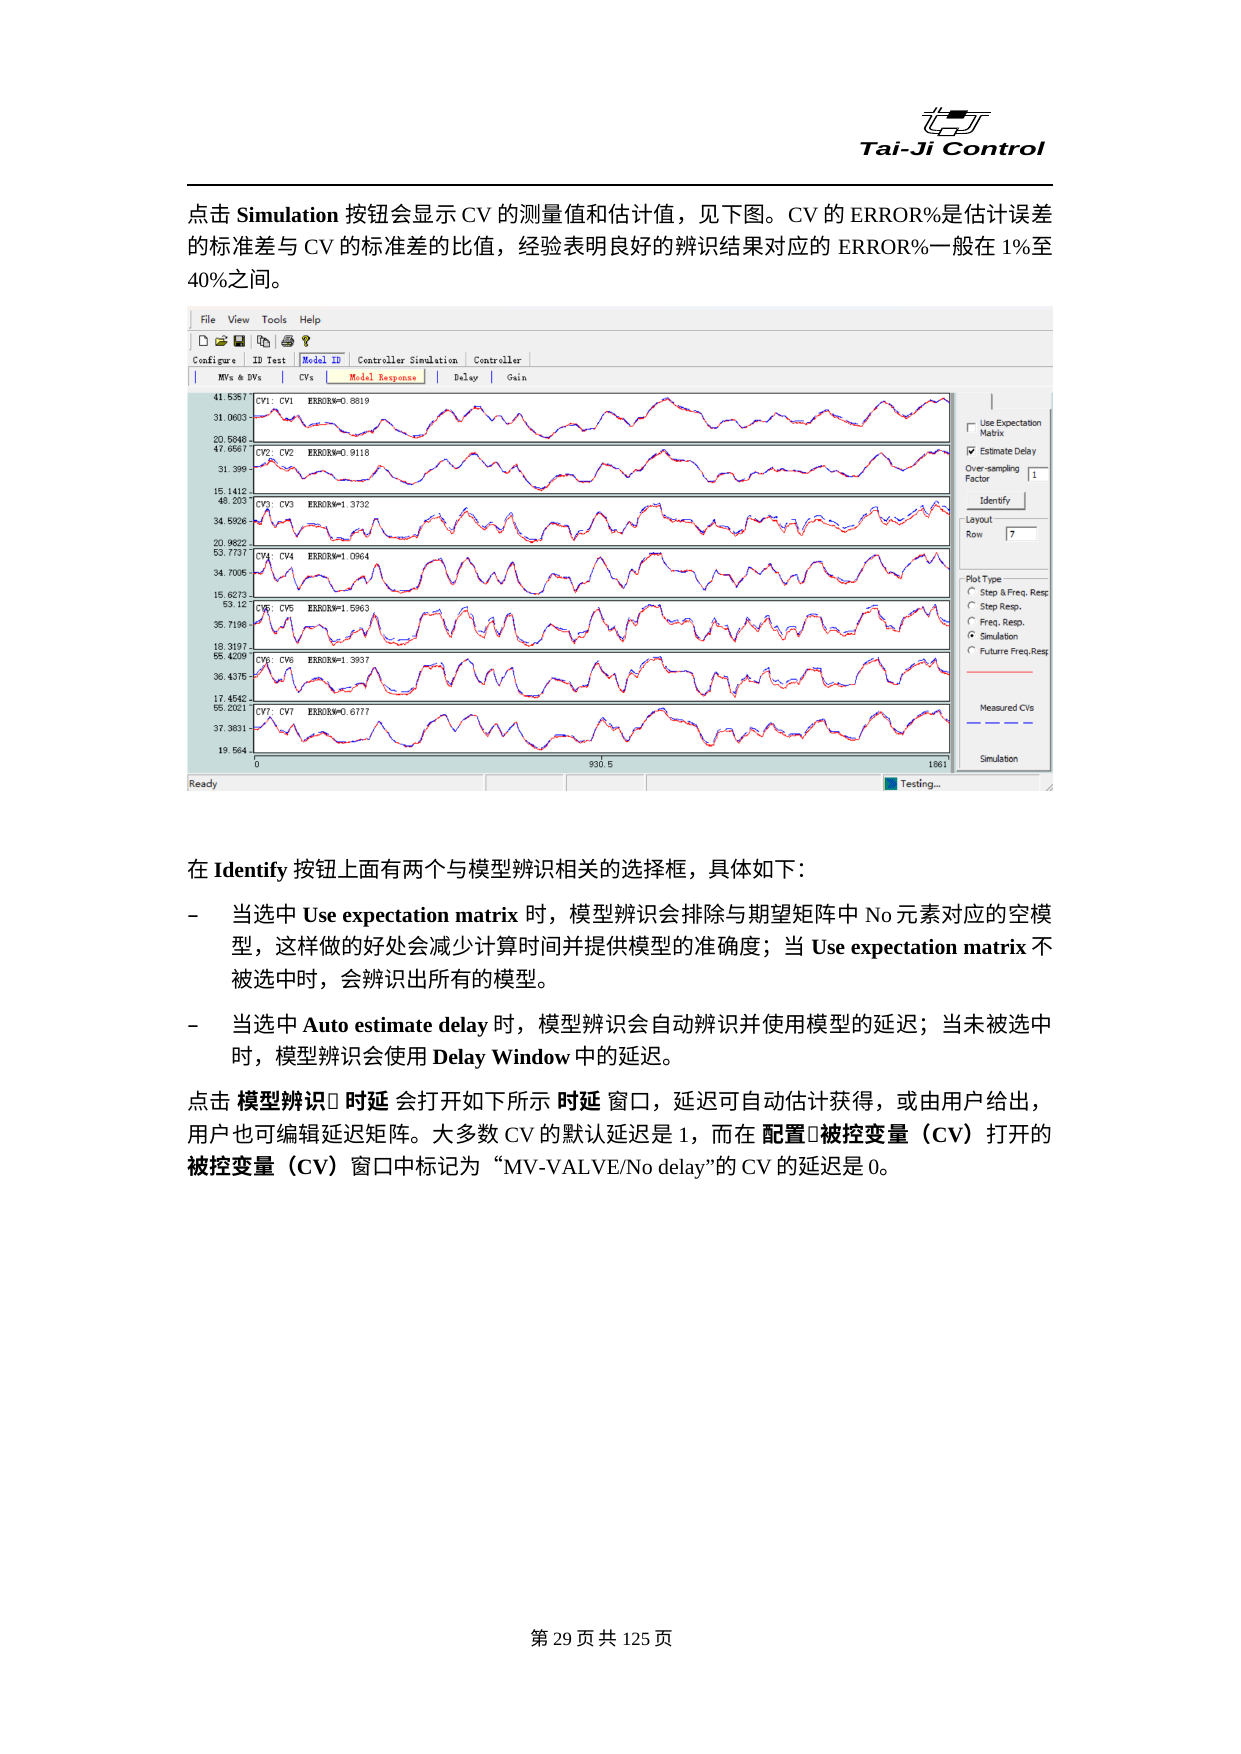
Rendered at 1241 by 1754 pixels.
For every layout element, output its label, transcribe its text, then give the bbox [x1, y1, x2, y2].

text 在Identify 按钮上面有两个与模型辨识相关的选择框，具体如下： [187, 851, 1053, 884]
text 点击 模型辨识 时延 会打开如下所示 时延 窗口，延迟可自动估计获得，或由用户给出，用户也可编辑延迟矩阵。大多数CV的默认延迟是1，而在 配置被控变量（CV）打开的被控变量（CV）窗口中标记为“MV-VALVE/No delay”的CV的延迟是0。 [187, 1084, 1053, 1181]
text 点击Simulation 按钮会显示CV的测量值和估计值，见下图。CV的ERROR%是估计误差的标准差与CV的标准差的比值，经验表明良好的辨识结果对应的ERROR%一般在1%至40%之间。 [187, 196, 1053, 294]
list 当选中Auto estimate delay时，模型辨识会自动辨识并使用模型的延迟；当未被选中时，模型辨识会使用Delay Window中的延迟。 [187, 1006, 1053, 1071]
picture [187, 306, 1053, 791]
list 当选中Use expectation matrix 时，模型辨识会排除与期望矩阵中No元素对应的空模型，这样做的好处会减少计算时间并提供模型的准确度；当Use expectation matrix不被选中时，会辨识出所有的模型。 [187, 896, 1053, 994]
